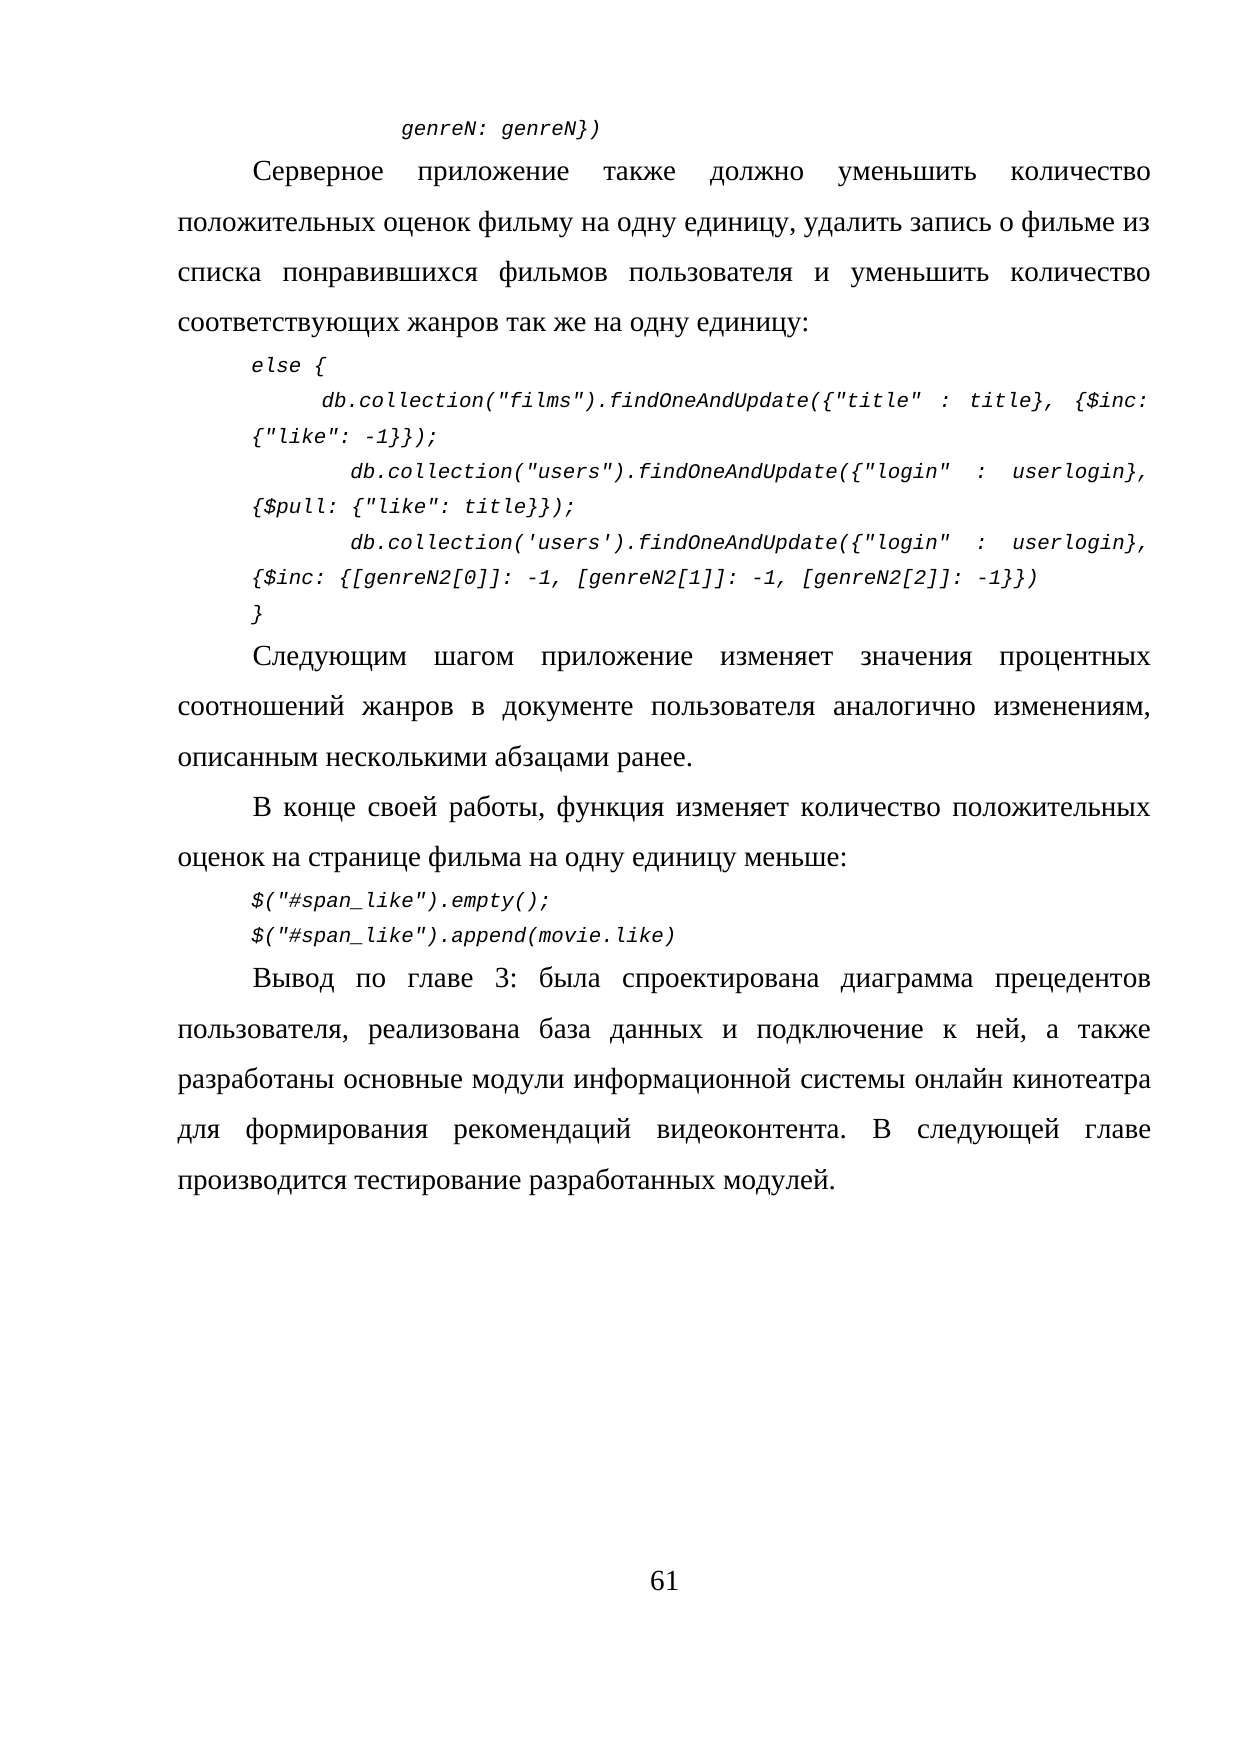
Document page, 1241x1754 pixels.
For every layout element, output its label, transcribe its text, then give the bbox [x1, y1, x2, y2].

text $("#span_like").append(movie.like) [251, 925, 1152, 949]
text db.collection("users").findOneAndUpdate({"login" : userlogin}, {$pull: {"like": title}}); [251, 461, 1152, 520]
text } [251, 603, 1152, 626]
text genreN: genreN}) [251, 118, 1152, 142]
text db.collection('users').findOneAndUpdate({"login" : userlogin}, {$inc: {[genreN2[0]]: -1, [genreN2[1]]: -1, [genreN2[2]]: -1}}) [251, 532, 1152, 591]
text db.collection("films").findOneAndUpdate({"title" : title}, {$inc: {"like": -1}}); [251, 390, 1152, 449]
text $("#span_like").empty(); [251, 890, 1152, 913]
text Вывод по главе 3: была спроектирована диаграмма прецедентов пользователя, реализована база данных и подключение к ней, а также разработаны основные модули информационной системы онлайн кинотеатра для формирования рекомендаций видеоконтента. В следующей главе производится тестирование разработанных модулей. [177, 961, 1152, 1195]
text else { [251, 355, 1152, 378]
text Следующим шагом приложение изменяет значения процентных соотношений жанров в документе пользователя аналогично изменениям, описанным несколькими абзацами ранее. [177, 638, 1152, 772]
text В конце своей работы, функция изменяет количество положительных оценок на странице фильма на одну единицу меньше: [177, 789, 1152, 873]
text Серверное приложение также должно уменьшить количество положительных оценок фильму на одну единицу, удалить запись о фильме из списка понравившихся фильмов пользователя и уменьшить количество соответствующих жанров так же на одну единицу: [177, 153, 1152, 338]
